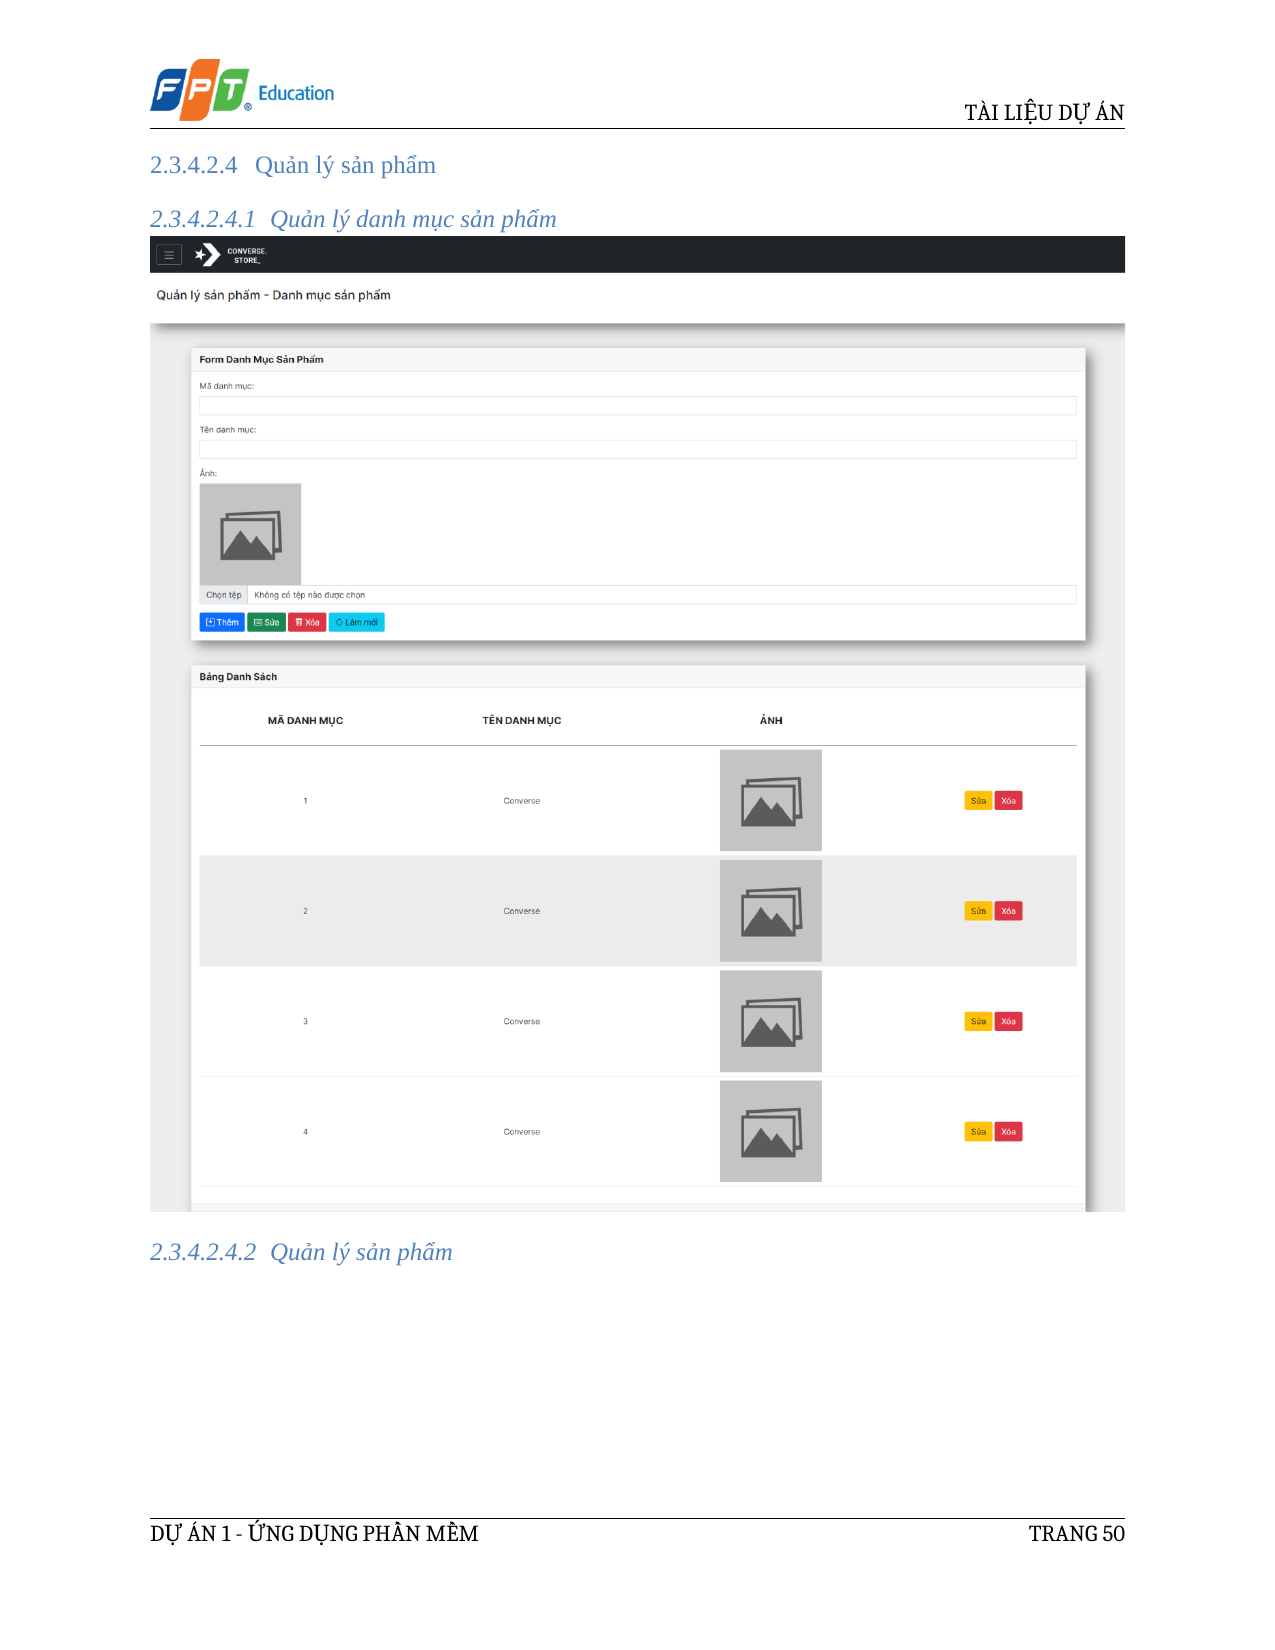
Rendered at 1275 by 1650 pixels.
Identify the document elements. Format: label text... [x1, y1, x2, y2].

subtitle Quản lý danh mục sản phẩm [150, 204, 1125, 233]
picture [150, 236, 1125, 1212]
picture [150, 59, 336, 121]
subtitle Quản lý sản phẩm [150, 150, 1125, 179]
subtitle Quản lý sản phẩm [150, 1237, 1125, 1266]
